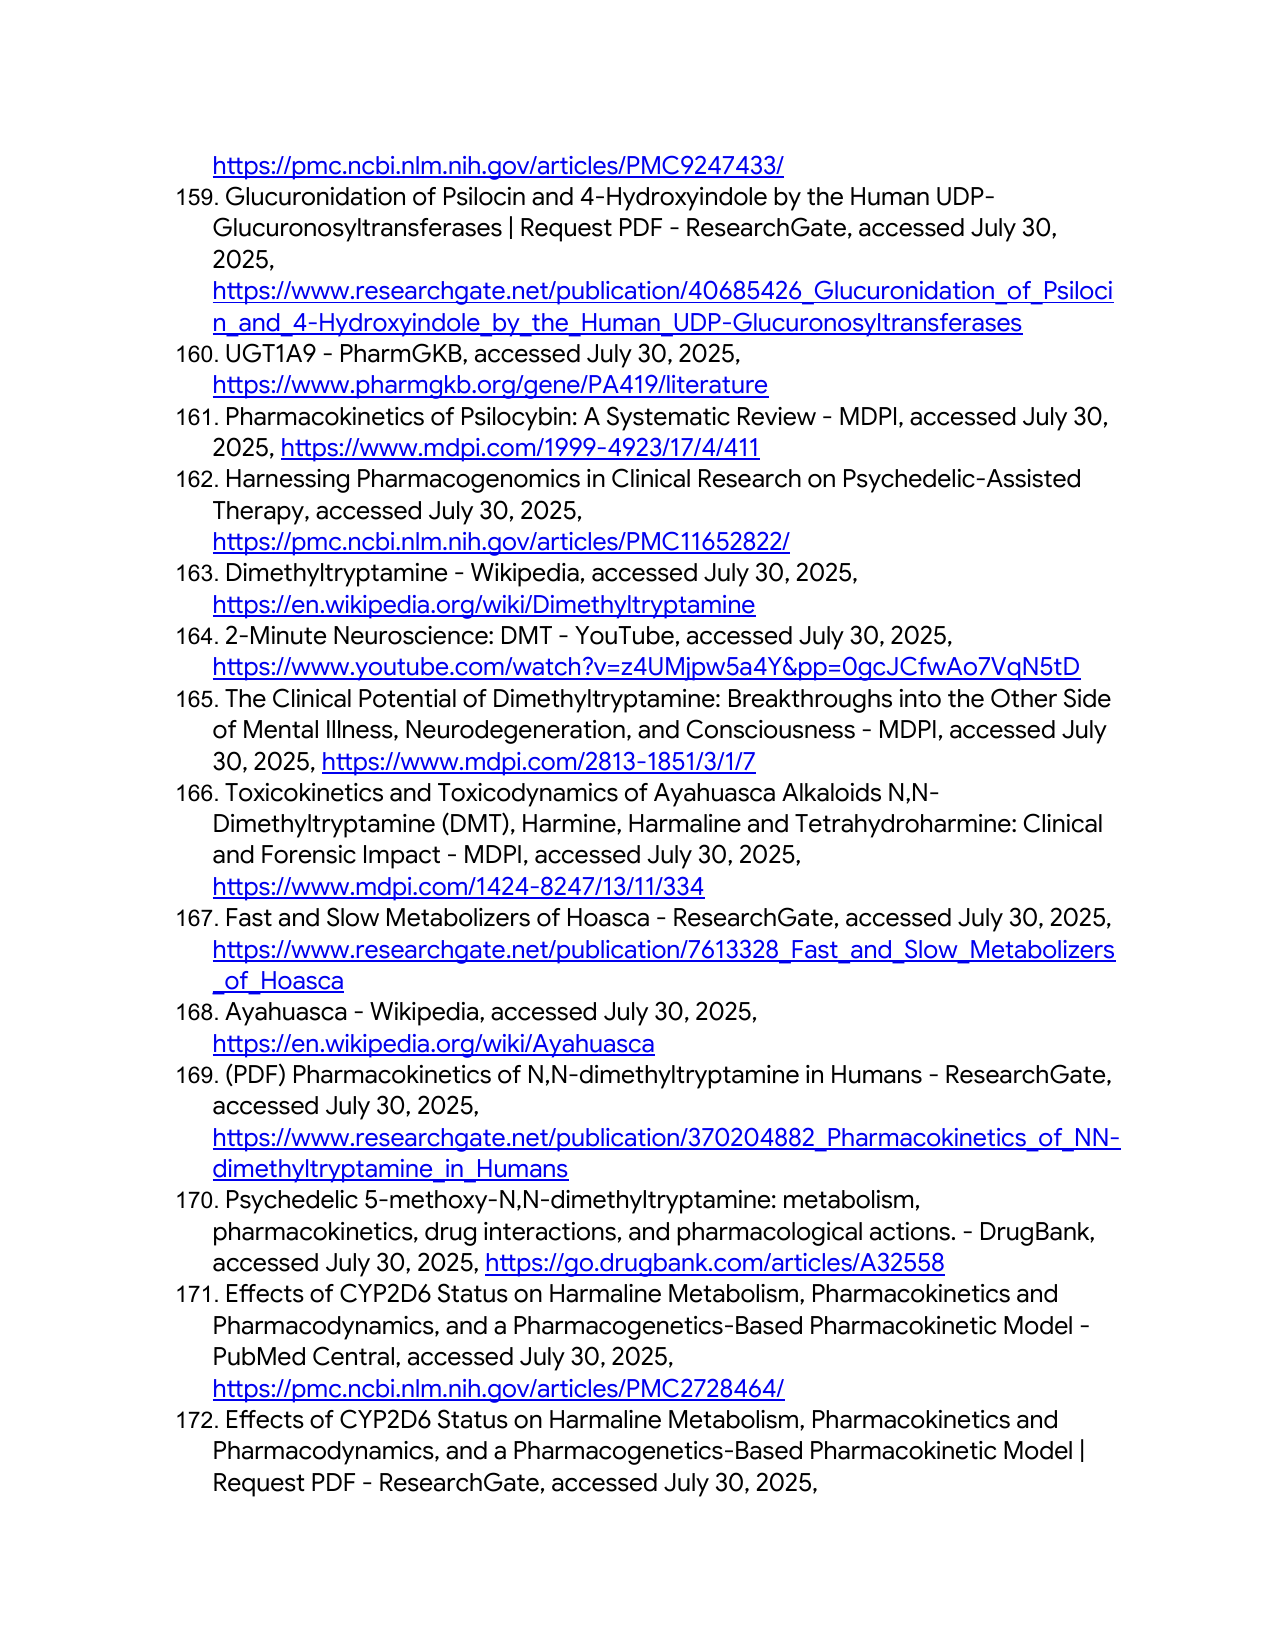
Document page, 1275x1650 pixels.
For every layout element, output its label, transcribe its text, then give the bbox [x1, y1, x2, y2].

list UGT1A9 - PharmGKB, accessed July 30, 2025, https://www.pharmgkb.org/gene/PA419/literature [175, 338, 1125, 401]
list Ayahuasca - Wikipedia, accessed July 30, 2025, https://en.wikipedia.org/wiki/Ayahuasca [175, 997, 1125, 1059]
list (PDF) Pharmacokinetics of N,N-dimethyltryptamine in Humans - ResearchGate, accessed July 30, 2025, https://www.researchgate.net/publication/370204882_Pharmacokinetics_of_NN-dimethyltryptamine_in_Humans [175, 1059, 1125, 1185]
list The Clinical Potential of Dimethyltryptamine: Breakthroughs into the Other Side of Mental Illness, Neurodegeneration, and Consciousness - MDPI, accessed July 30, 2025, https://www.mdpi.com/2813-1851/3/1/7 [175, 683, 1125, 777]
list Dimethyltryptamine - Wikipedia, accessed July 30, 2025, https://en.wikipedia.org/wiki/Dimethyltryptamine [175, 558, 1125, 620]
list Toxicokinetics and Toxicodynamics of Ayahuasca Alkaloids N,N-Dimethyltryptamine (DMT), Harmine, Harmaline and Tetrahydroharmine: Clinical and Forensic Impact - MDPI, accessed July 30, 2025, https://www.mdpi.com/1424-8247/13/11/334 [175, 777, 1125, 902]
list Harnessing Pharmacogenomics in Clinical Research on Psychedelic‐Assisted Therapy, accessed July 30, 2025, https://pmc.ncbi.nlm.nih.gov/articles/PMC11652822/ [175, 463, 1125, 558]
list Fast and Slow Metabolizers of Hoasca - ResearchGate, accessed July 30, 2025, https://www.researchgate.net/publication/7613328_Fast_and_Slow_Metabolizers_of_Hoasca [175, 902, 1125, 997]
list Glucuronidation of Psilocin and 4-Hydroxyindole by the Human UDP-Glucuronosyltransferases | Request PDF - ResearchGate, accessed July 30, 2025, https://www.researchgate.net/publication/40685426_Glucuronidation_of_Psilocin_and_4-Hydroxyindole_by_the_Human_UDP-Glucuronosyltransferases [175, 181, 1125, 338]
list Effects of CYP2D6 Status on Harmaline Metabolism, Pharmacokinetics and Pharmacodynamics, and a Pharmacogenetics-Based Pharmacokinetic Model - PubMed Central, accessed July 30, 2025, https://pmc.ncbi.nlm.nih.gov/articles/PMC2728464/ [175, 1279, 1125, 1404]
list Pharmacokinetics of Psilocybin: A Systematic Review - MDPI, accessed July 30, 2025, https://www.mdpi.com/1999-4923/17/4/411 [175, 401, 1125, 463]
list Psychedelic 5-methoxy-N,N-dimethyltryptamine: metabolism, pharmacokinetics, drug interactions, and pharmacological actions. - DrugBank, accessed July 30, 2025, https://go.drugbank.com/articles/A32558 [175, 1185, 1125, 1279]
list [175, 1404, 1125, 1498]
list 2-Minute Neuroscience: DMT - YouTube, accessed July 30, 2025, https://www.youtube.com/watch?v=z4UMjpw5a4Y&pp=0gcJCfwAo7VqN5tD [175, 620, 1125, 683]
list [175, 150, 1125, 181]
